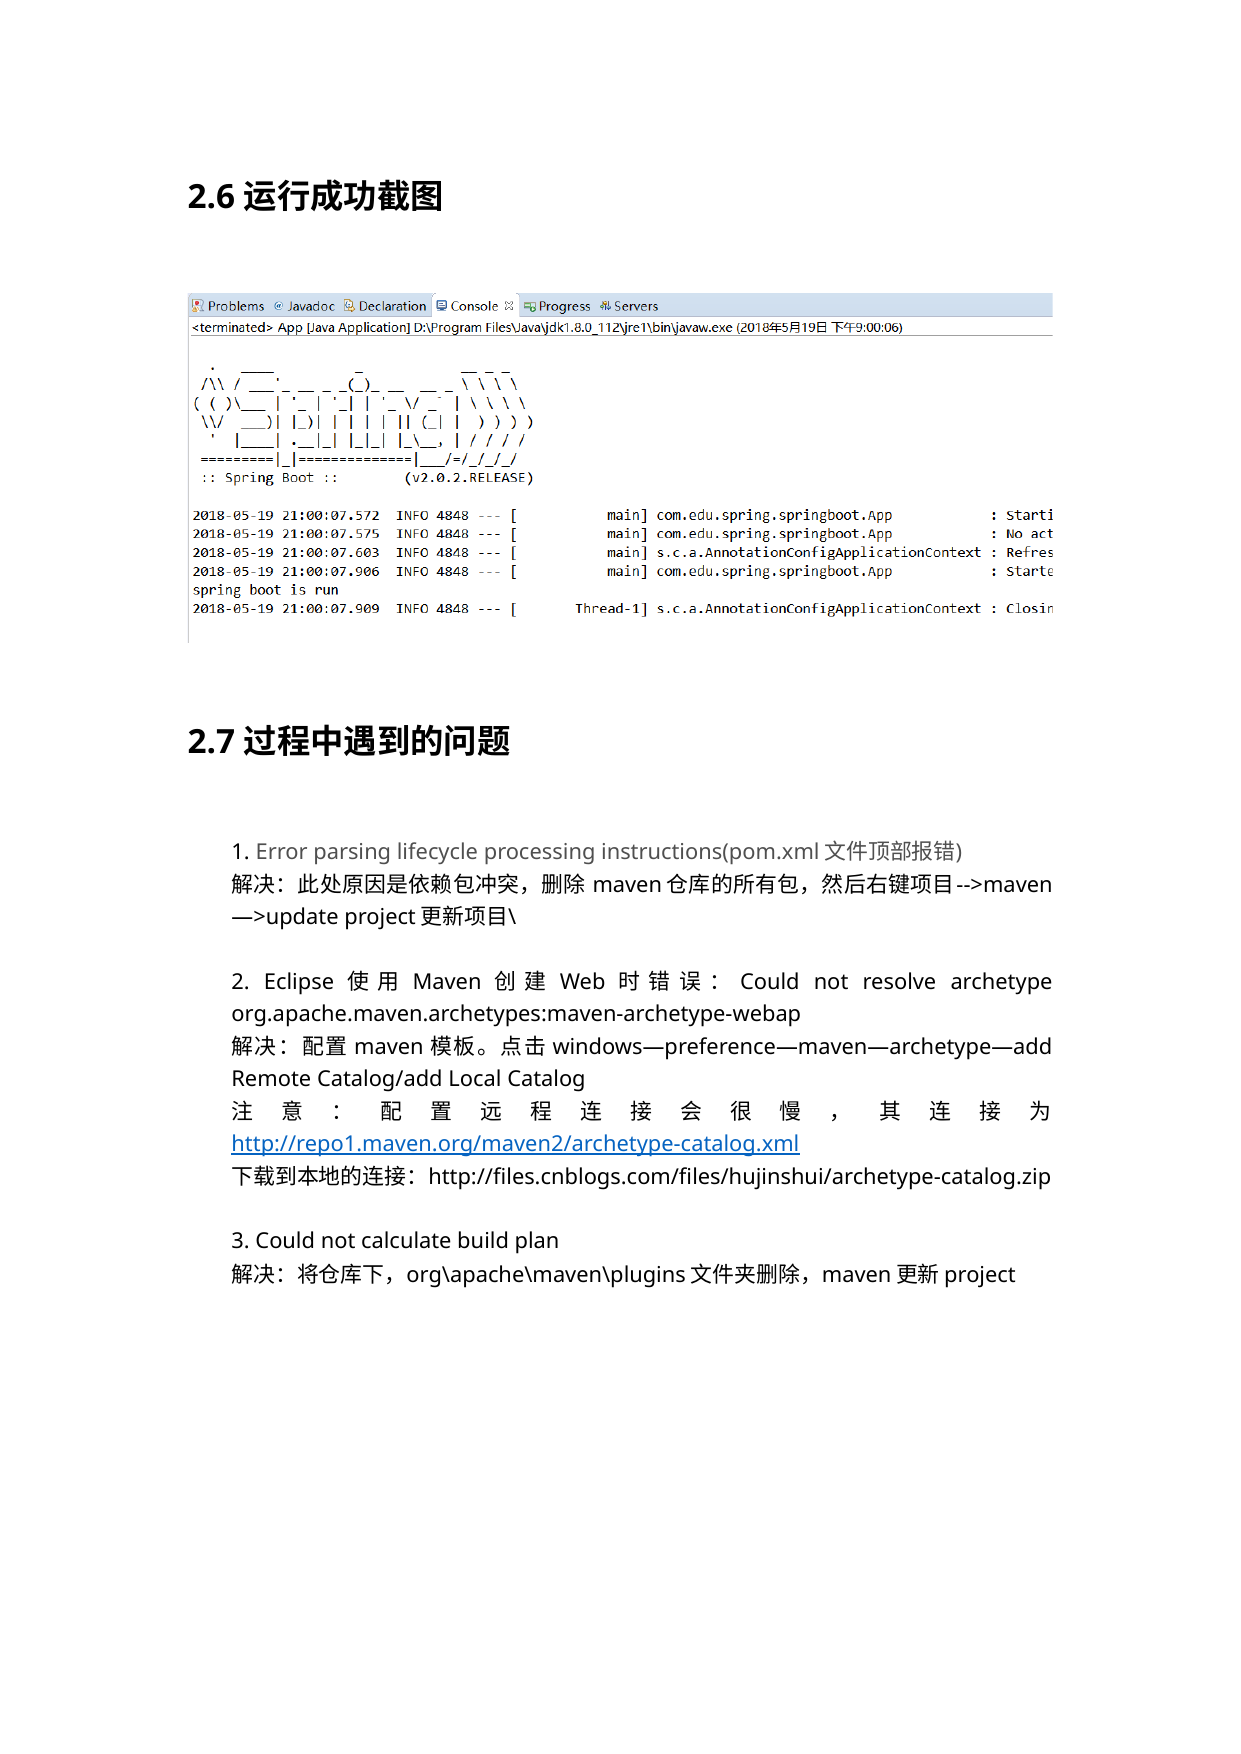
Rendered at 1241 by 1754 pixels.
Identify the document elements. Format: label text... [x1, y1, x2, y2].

picture [187, 293, 1053, 643]
text 解决：此处原因是依赖包冲突，删除maven仓库的所有包，然后右键项目-->maven—>update project更新项目\ [231, 866, 1053, 931]
text 下载到本地的连接：http://files.cnblogs.com/files/hujinshui/archetype-catalog.zip [231, 1159, 1053, 1191]
text 1. Error parsing lifecycle processing instructions(pom.xml文件顶部报错) [187, 834, 1053, 866]
text 2. Eclipse使用Maven创建Web时错误：Could not resolve archetype org.apache.maven.archetypes:maven-archetype-webap [231, 964, 1053, 1029]
subtitle 2.7 过程中遇到的问题 [187, 706, 1053, 771]
text 3. Could not calculate build plan [231, 1224, 1053, 1256]
subtitle 2.6 运行成功截图 [187, 162, 1053, 227]
text 注意：配置远程连接会很慢，其连接为 http://repo1.maven.org/maven2/archetype-catalog.xml [231, 1094, 1053, 1159]
text 解决：将仓库下，org\apache\maven\plugins文件夹删除，maven更新project [231, 1256, 1053, 1289]
text 解决：配置maven模板。点击windows—preference—maven—archetype—add Remote Catalog/add Local Catalog [231, 1029, 1053, 1094]
